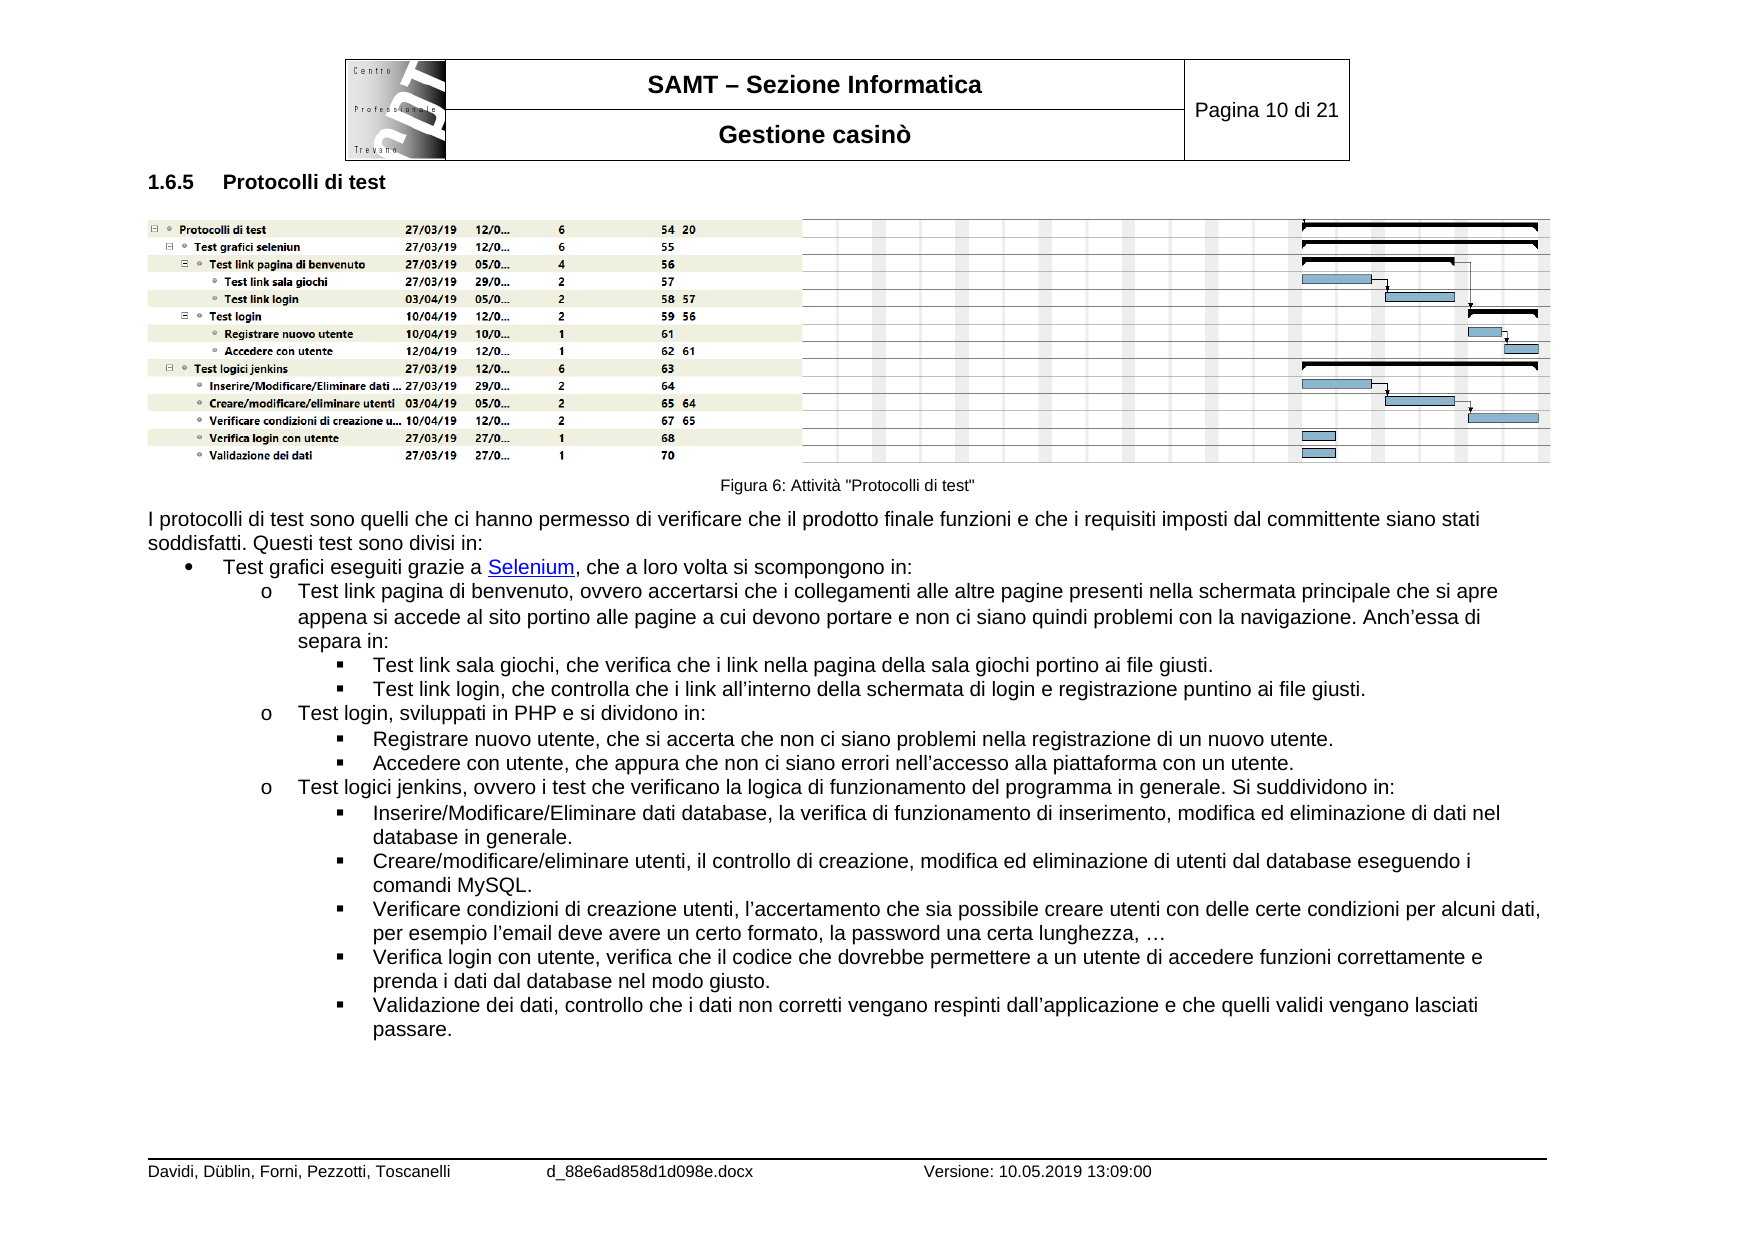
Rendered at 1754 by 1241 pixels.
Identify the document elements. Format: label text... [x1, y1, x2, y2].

list Test logici jenkins, ovvero i test che verificano la logica di funzionamento del programma in generale. Si suddividono in: [260, 775, 1547, 801]
text I protocolli di test sono quelli che ci hanno permesso di verificare che il prodotto finale funzioni e che i requisiti imposti dal committente siano stati soddisfatti. Questi test sono divisi in: [148, 507, 1547, 555]
list Test link login, che controlla che i link all’interno della schermata di login e registrazione puntino ai file giusti. [335, 677, 1547, 701]
list Test grafici eseguiti grazie a Selenium, che a loro volta si scompongono in: [185, 555, 1547, 579]
list Accedere con utente, che appura che non ci siano errori nell’accesso alla piattaforma con un utente. [335, 751, 1547, 775]
list Verificare condizioni di creazione utenti, l’accertamento che sia possibile creare utenti con delle certe condizioni per alcuni dati, per esempio l’email deve avere un certo formato, la password una certa lunghezza, … [335, 897, 1547, 945]
list Registrare nuovo utente, che si accerta che non ci siano problemi nella registrazione di un nuovo utente. [335, 727, 1547, 751]
list Validazione dei dati, controllo che i dati non corretti vengano respinti dall’applicazione e che quelli validi vengano lasciati passare. [335, 993, 1547, 1041]
list Test link pagina di benvenuto, ovvero accertarsi che i collegamenti alle altre pagine presenti nella schermata principale che si apre appena si accede al sito portino alle pagine a cui devono portare e non ci siano quindi problemi con la navigazione. Anch’essa di separa in: [260, 579, 1547, 653]
picture [346, 60, 445, 159]
picture [147, 219, 1551, 463]
list Verifica login con utente, verifica che il codice che dovrebbe permettere a un utente di accedere funzioni correttamente e prenda i dati dal database nel modo giusto. [335, 945, 1547, 993]
list Inserire/Modificare/Eliminare dati database, la verifica di funzionamento di inserimento, modifica ed eliminazione di dati nel database in generale. [335, 801, 1547, 849]
list Creare/ modificare/eliminare utenti, il controllo di creazione, modifica ed eliminazione di utenti dal database eseguendo i comandi MySQL. [335, 849, 1547, 897]
list Test link sala giochi, che verifica che i link nella pagina della sala giochi portino ai file giusti. [335, 653, 1547, 677]
list Test login, sviluppati in PHP e si dividono in: [260, 701, 1547, 727]
subtitle Protocolli di test [148, 170, 1547, 194]
